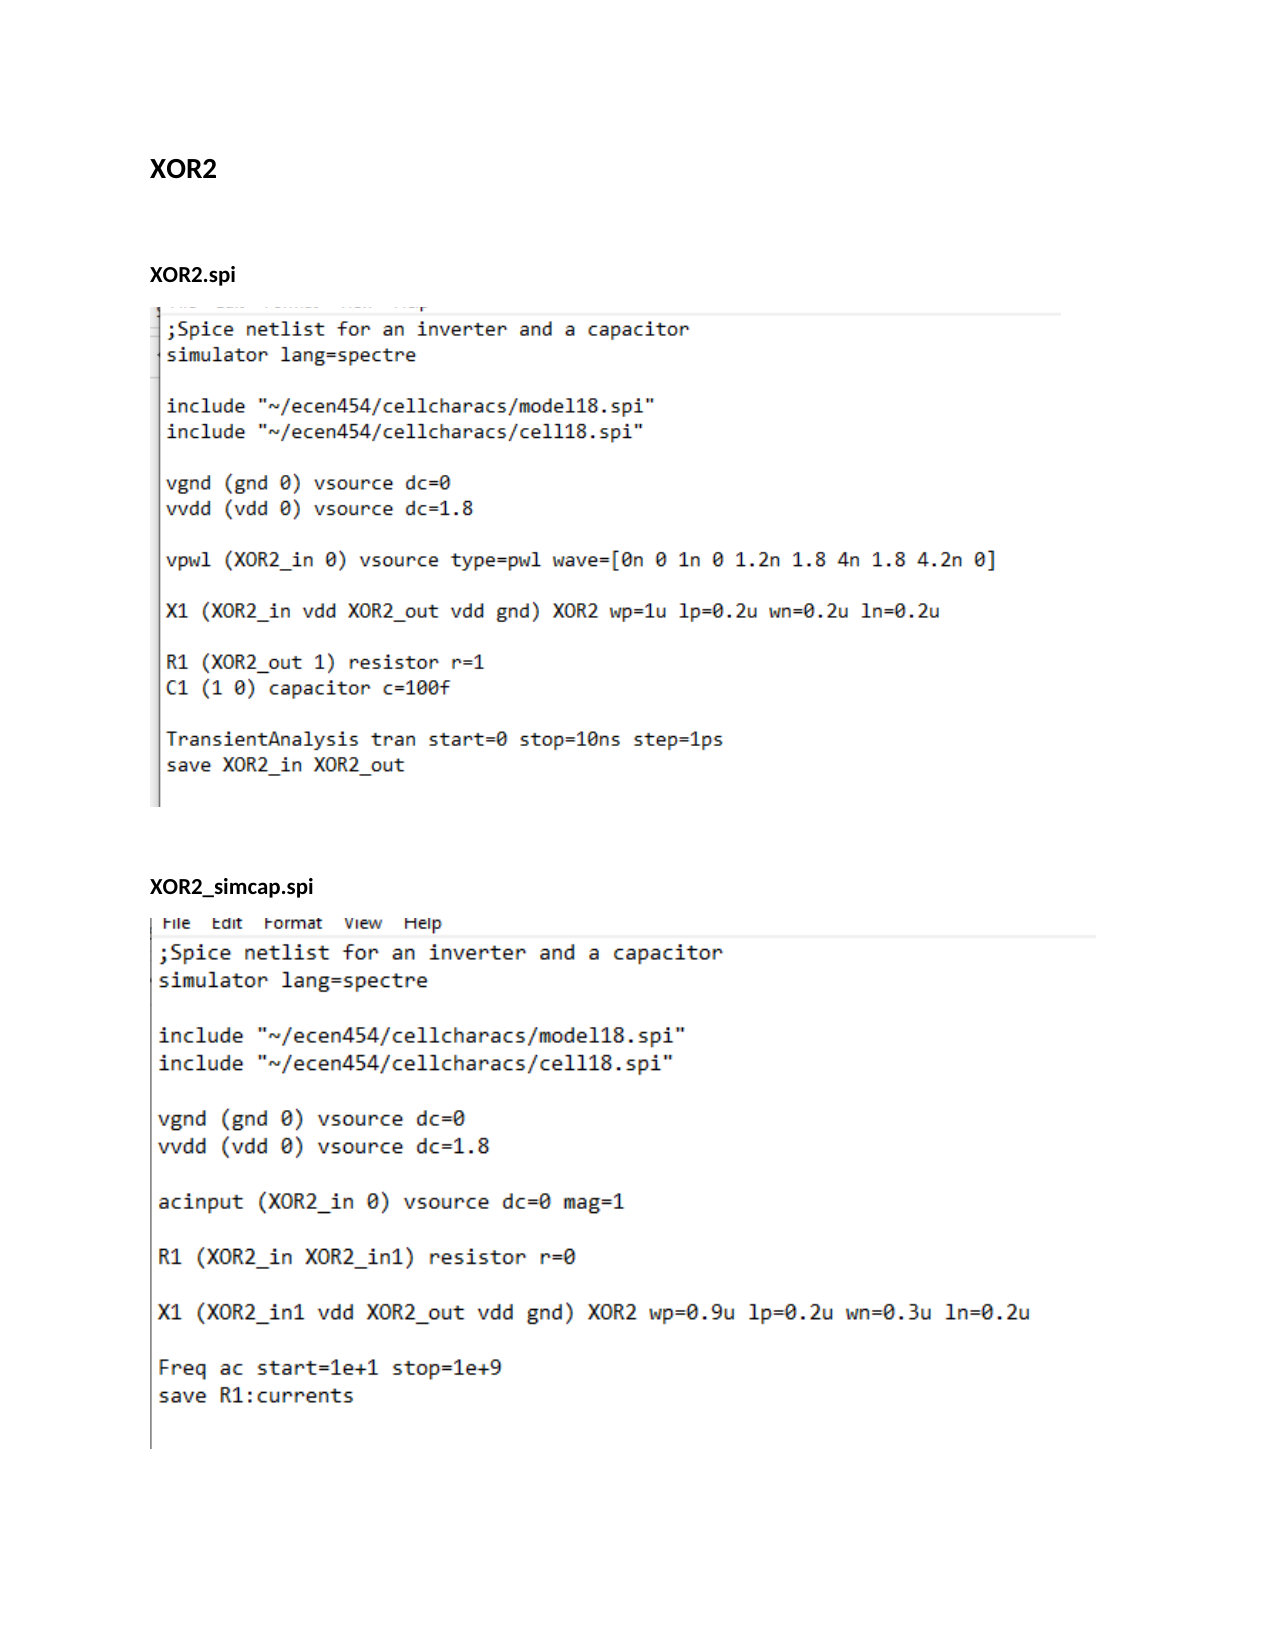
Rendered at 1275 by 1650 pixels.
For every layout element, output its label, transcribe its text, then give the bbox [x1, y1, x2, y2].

text XOR2 [150, 150, 1125, 186]
text XOR2_simcap.spi [150, 872, 1125, 900]
text XOR2.spi [150, 260, 1125, 288]
picture [150, 307, 1061, 807]
picture [150, 918, 1096, 1449]
